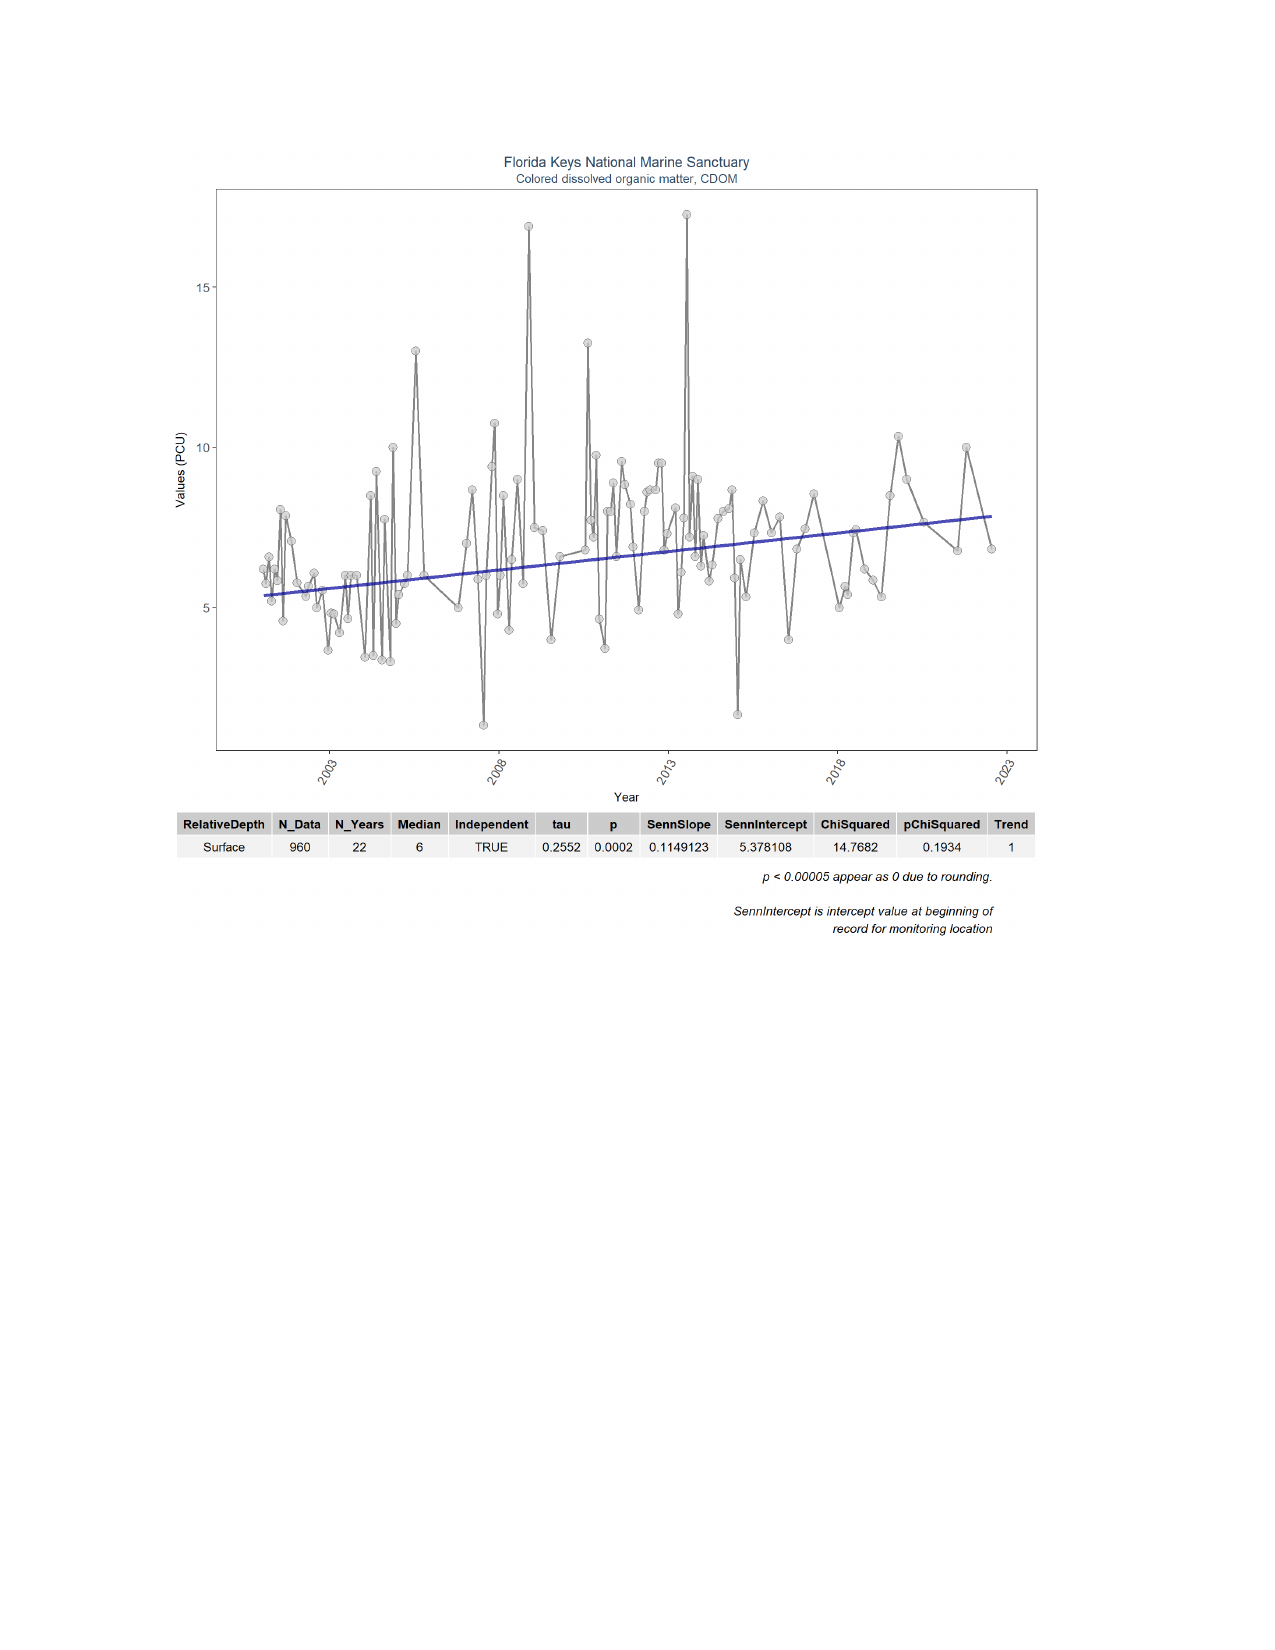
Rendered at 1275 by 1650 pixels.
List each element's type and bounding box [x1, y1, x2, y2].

picture [168, 150, 1044, 938]
